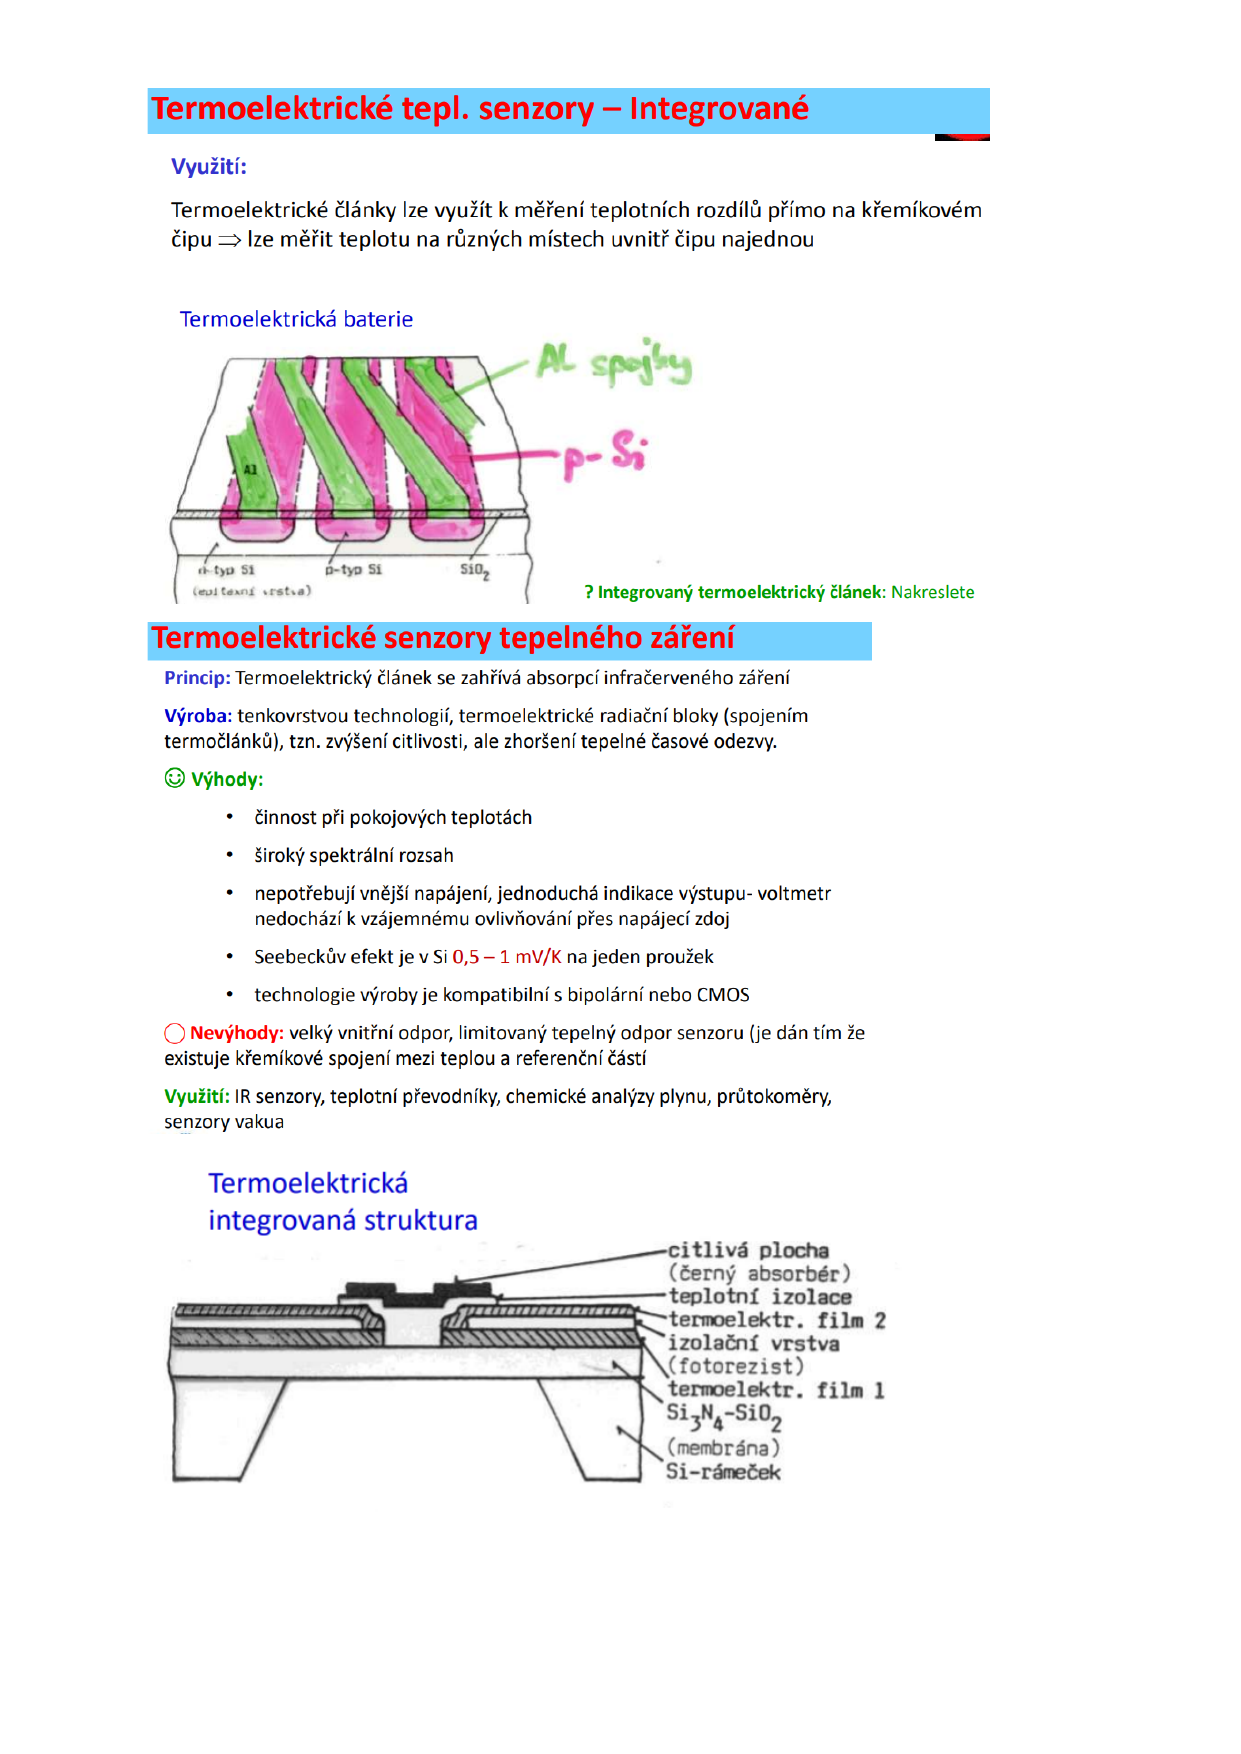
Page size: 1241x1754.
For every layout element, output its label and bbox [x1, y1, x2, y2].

picture [147, 622, 872, 1134]
picture [147, 88, 990, 604]
picture [147, 1152, 937, 1517]
